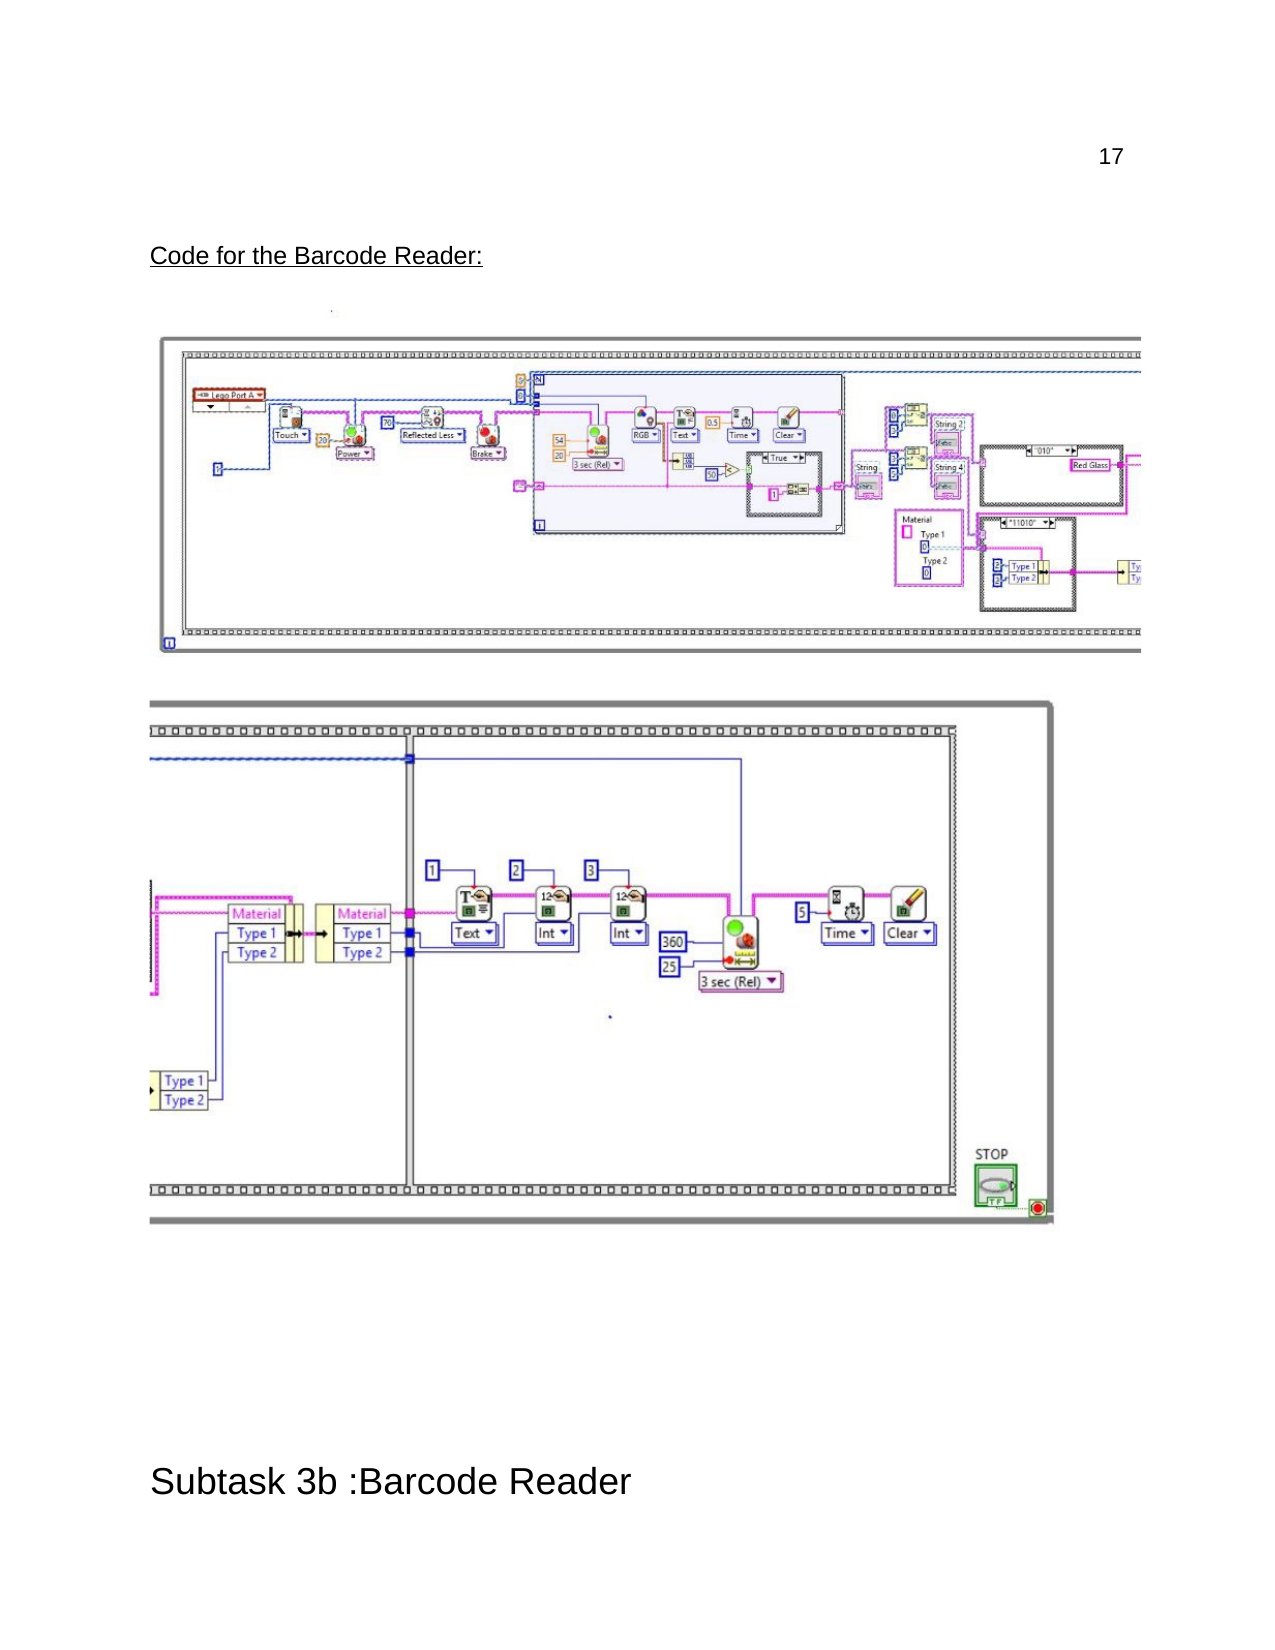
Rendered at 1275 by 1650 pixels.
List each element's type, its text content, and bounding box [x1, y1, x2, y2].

picture [149, 685, 1142, 1265]
text Subtask 3b :Barcode Reader [150, 1459, 1142, 1503]
picture [149, 310, 1142, 684]
text Code for the Barcode Reader: [149, 241, 1142, 270]
